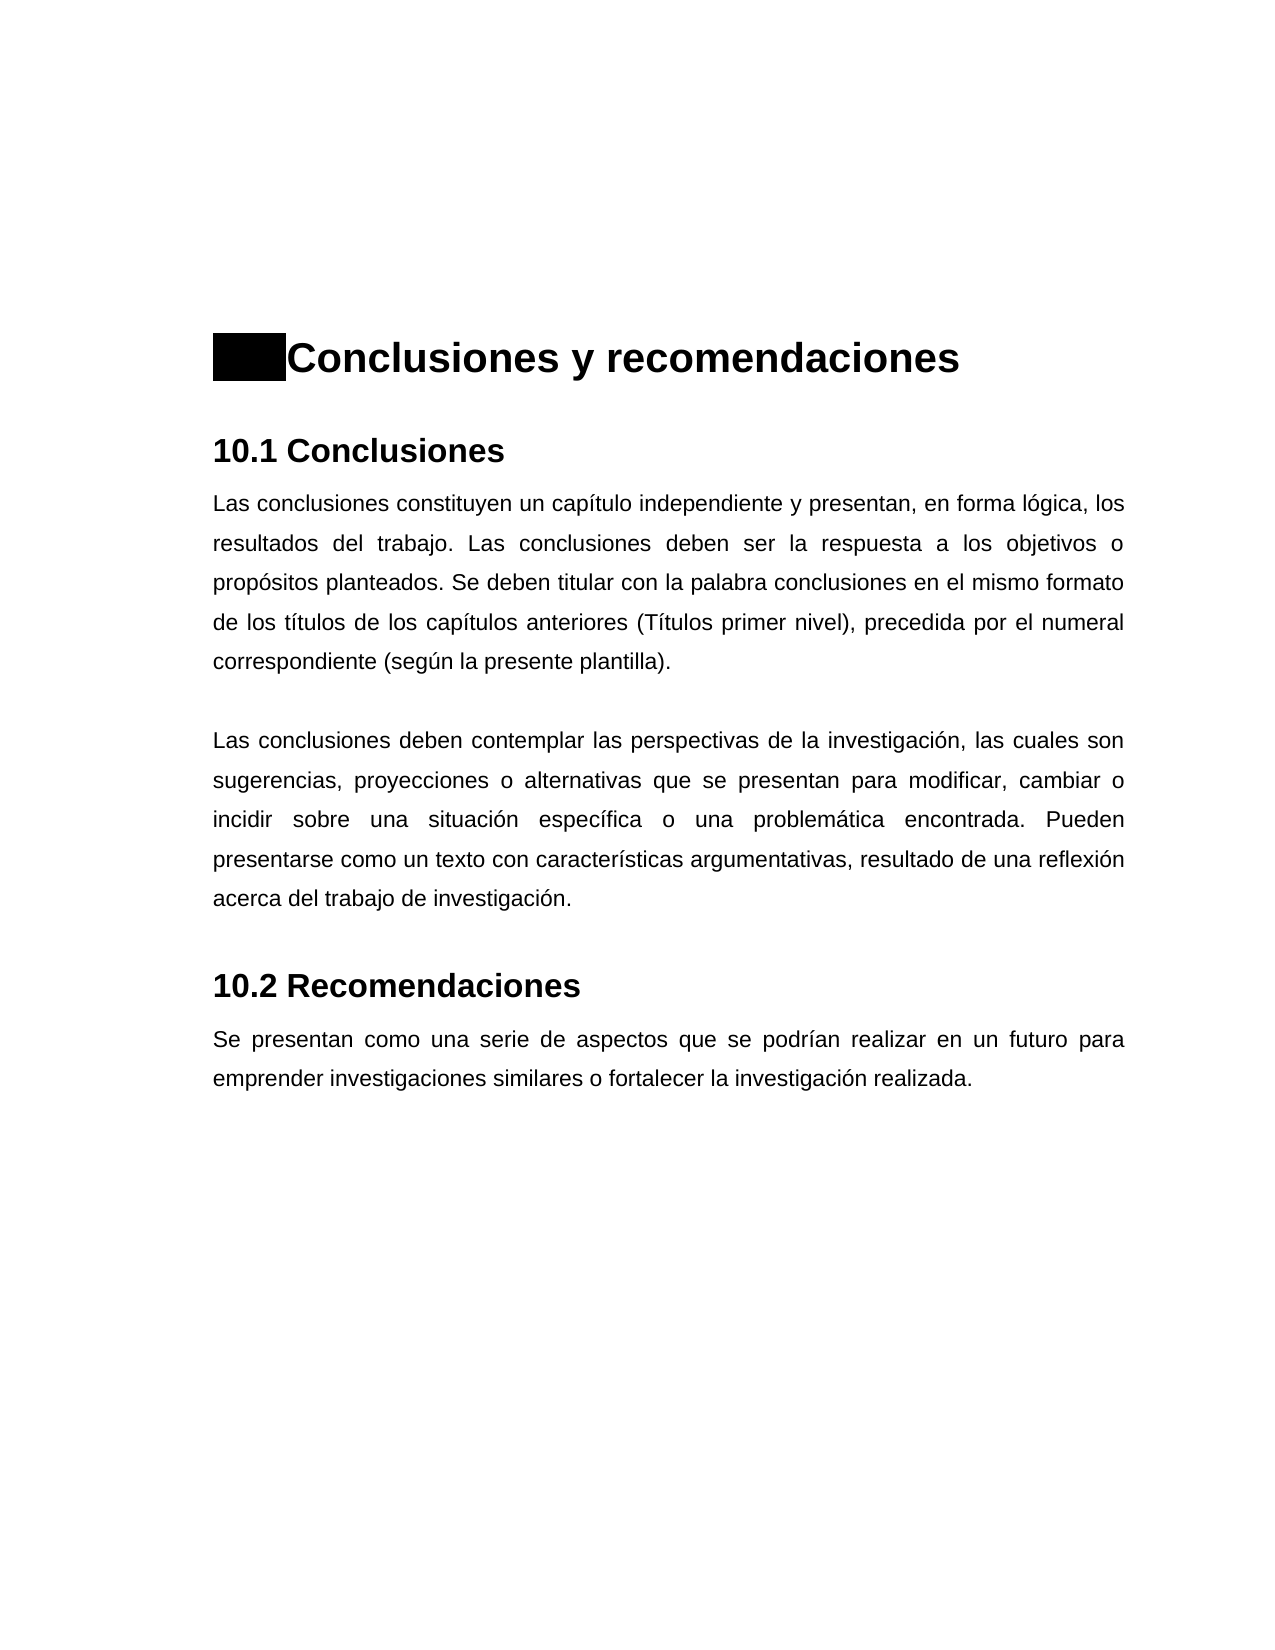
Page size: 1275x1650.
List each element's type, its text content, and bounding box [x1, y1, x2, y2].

list Las conclusiones deben contemplar las perspectivas de la investigación, las cuales son sugerencias, proyecciones o alternativas que se presentan para modificar, cambiar o incidir sobre una situación específica o una problemática encontrada. Pueden presentarse como un texto con características argumentativas, resultado de una reflexión acerca del trabajo de investigación. [213, 727, 1125, 912]
subtitle Recomendaciones [213, 966, 1125, 1005]
list Las conclusiones constituyen un capítulo independiente y presentan, en forma lógica, los resultados del trabajo. Las conclusiones deben ser la respuesta a los objetivos o propósitos planteados. Se deben titular con la palabra conclusiones en el mismo formato de los títulos de los capítulos anteriores (Títulos primer nivel), precedida por el numeral correspondiente (según la presente plantilla). [213, 490, 1125, 675]
subtitle Conclusiones [213, 431, 1125, 469]
subtitle Conclusiones y recomendaciones [286, 333, 1125, 381]
list Se presentan como una serie de aspectos que se podrían realizar en un futuro para emprender investigaciones similares o fortalecer la investigación realizada. [213, 1026, 1125, 1091]
